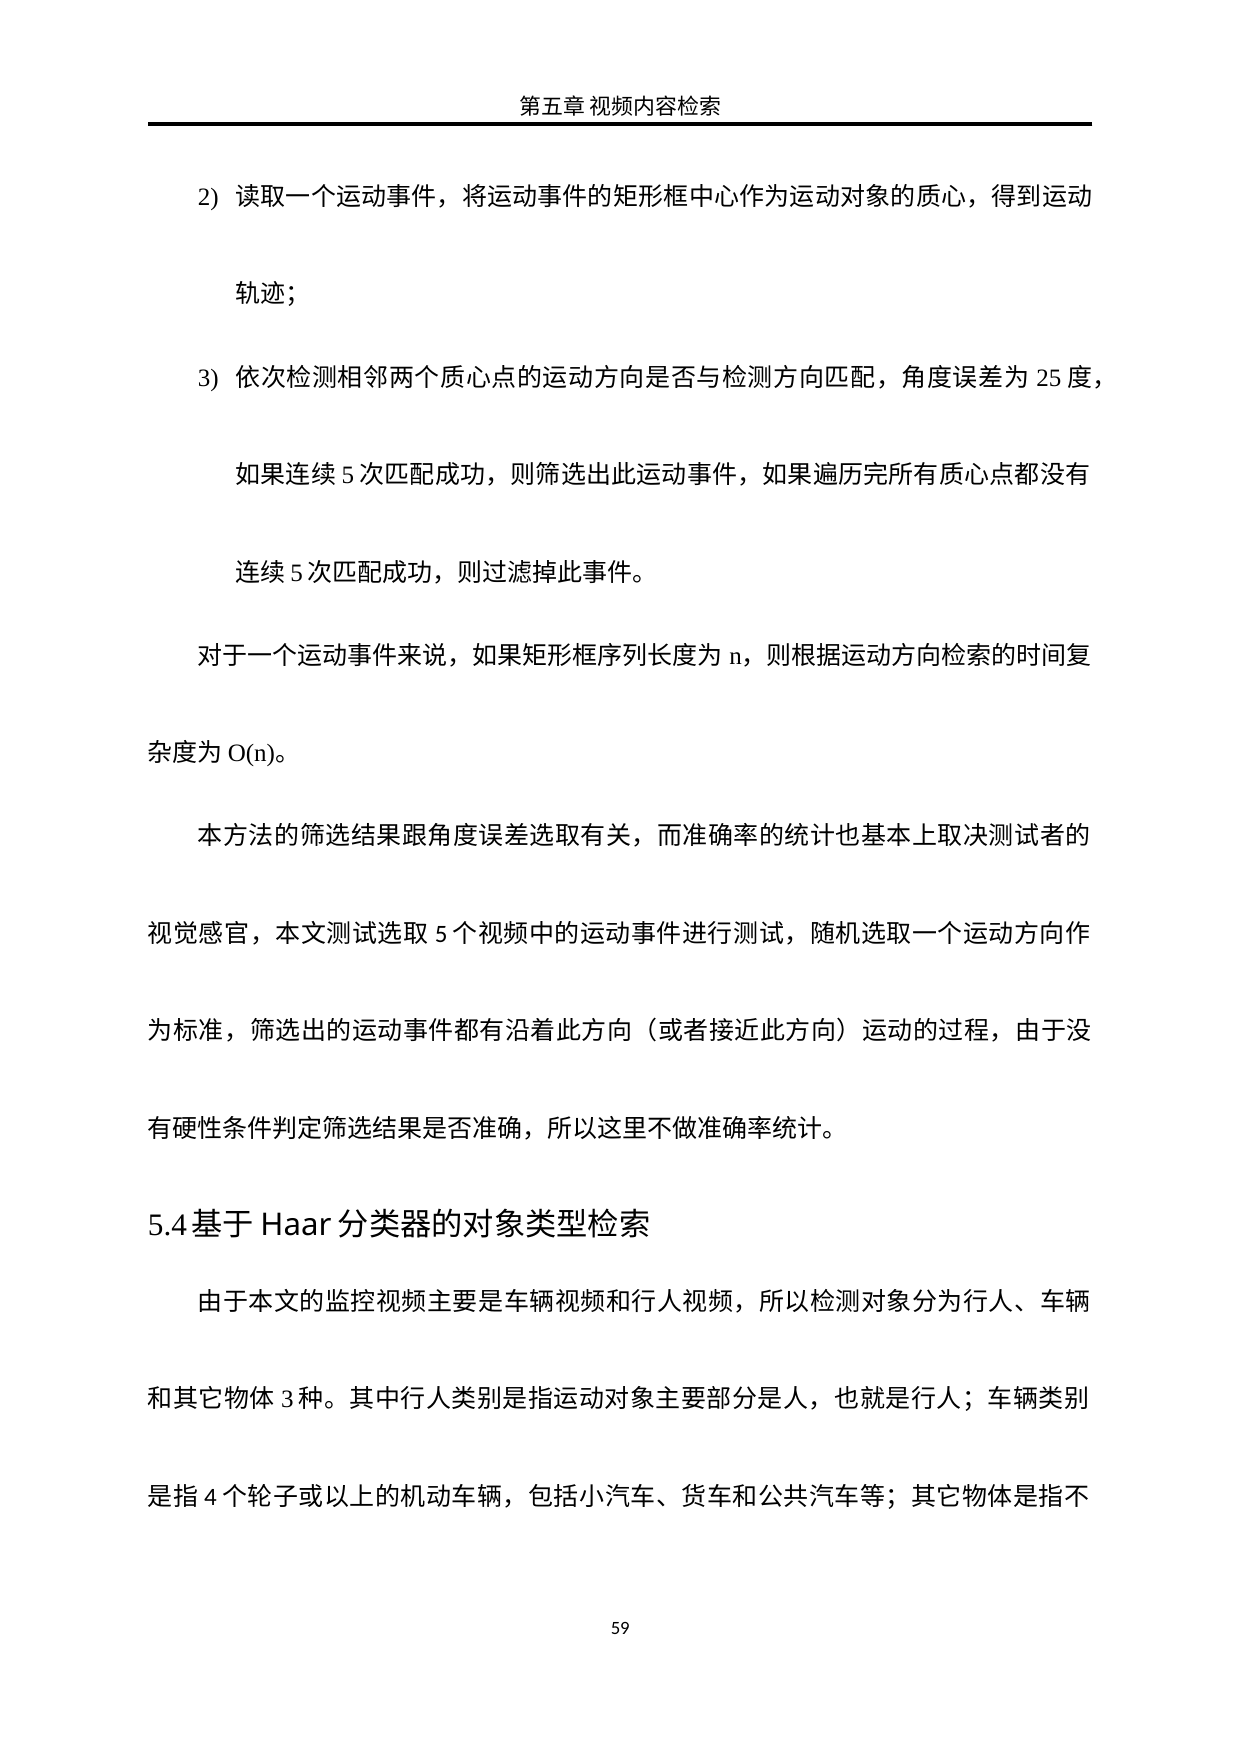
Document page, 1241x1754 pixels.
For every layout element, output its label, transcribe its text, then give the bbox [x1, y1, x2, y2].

text 本方法的筛选结果跟角度误差选取有关，而准确率的统计也基本上取决测试者的视觉感官，本文测试选取5个视频中的运动事件进行测试，随机选取一个运动方向作为标准，筛选出的运动事件都有沿着此方向（或者接近此方向）运动的过程，由于没有硬性条件判定筛选结果是否准确，所以这里不做准确率统计。 [148, 801, 1092, 1159]
list 基于Haar分类器的对象类型检索 [148, 1189, 1092, 1254]
list 读取一个运动事件，将运动事件的矩形框中心作为运动对象的质心，得到运动轨迹； [198, 162, 1092, 324]
text 对于一个运动事件来说，如果矩形框序列长度为n，则根据运动方向检索的时间复杂度为O(n)。 [148, 621, 1092, 783]
list 依次检测相邻两个质心点的运动方向是否与检测方向匹配，角度误差为25度，如果连续5次匹配成功，则筛选出此运动事件，如果遍历完所有质心点都没有连续5次匹配成功，则过滤掉此事件。 [198, 343, 1092, 603]
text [148, 1267, 1092, 1527]
